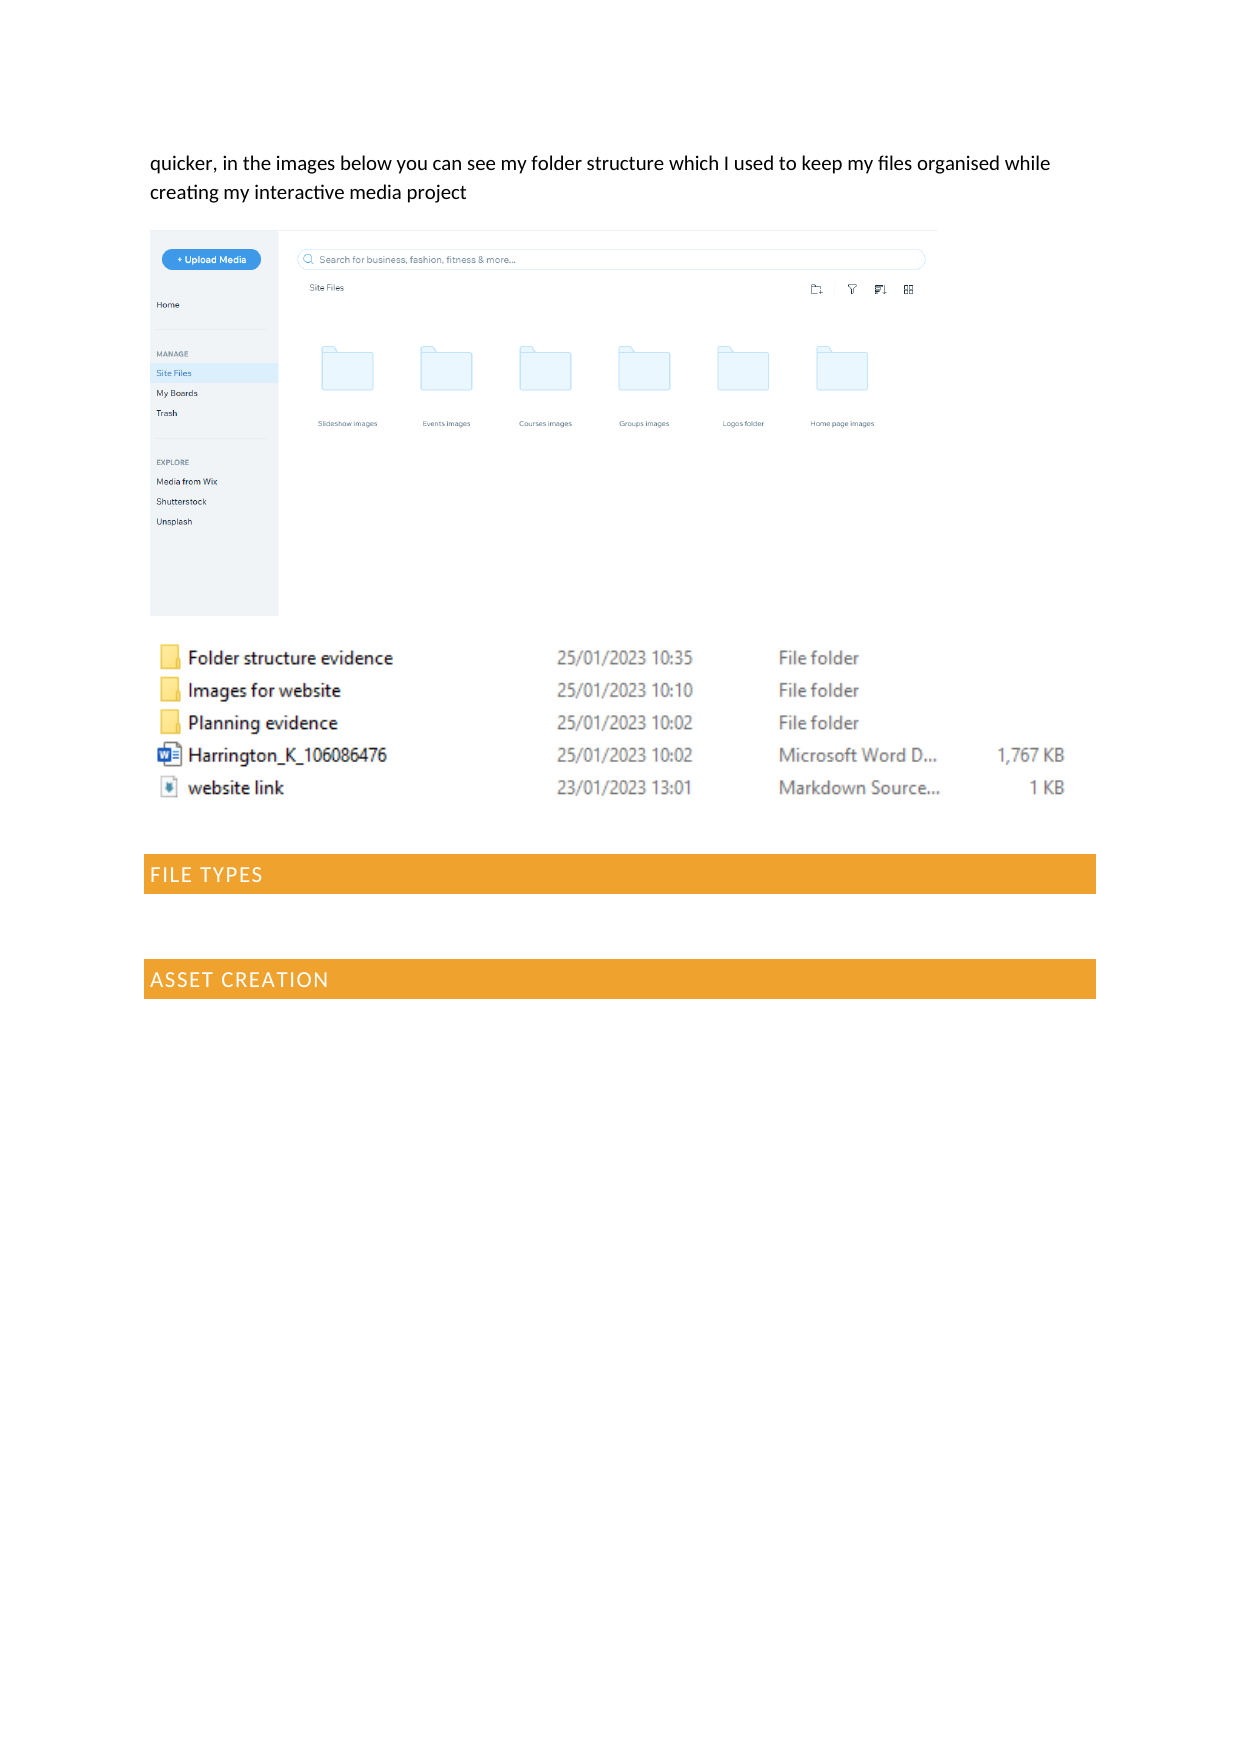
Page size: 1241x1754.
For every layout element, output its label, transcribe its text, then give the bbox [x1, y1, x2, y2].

picture [150, 640, 1091, 830]
subtitle Asset creation [150, 965, 1090, 993]
subtitle File types [150, 860, 1090, 888]
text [150, 150, 1090, 204]
picture [150, 229, 938, 616]
